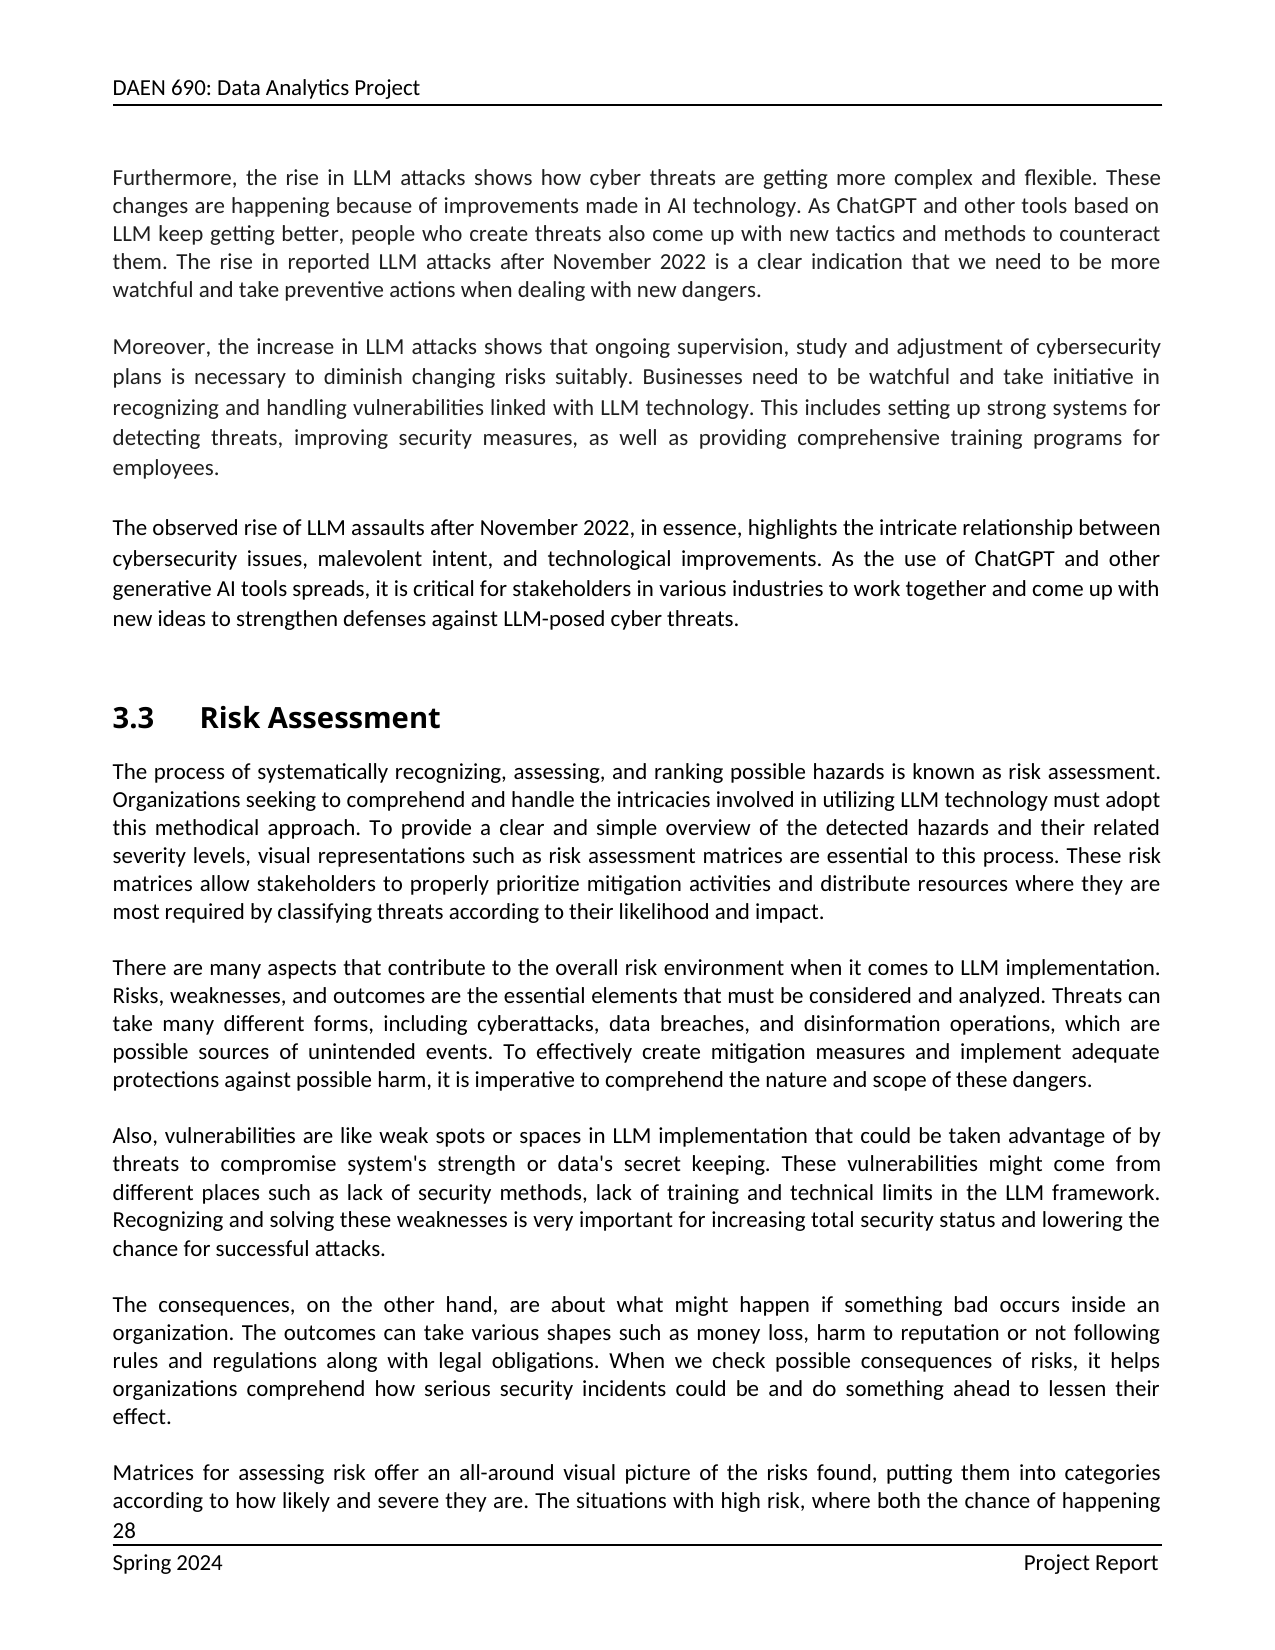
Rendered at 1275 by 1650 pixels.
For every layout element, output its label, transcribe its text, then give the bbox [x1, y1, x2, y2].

text Also, vulnerabilities are like weak spots or spaces in LLM implementation that could be taken advantage of by threats to compromise system's strength or data's secret keeping. These vulnerabilities might come from different places such as lack of security methods, lack of training and technical limits in the LLM framework. Recognizing and solving these weaknesses is very important for increasing total security status and lowering the chance for successful attacks. [112, 1122, 1162, 1262]
text The consequences, on the other hand, are about what might happen if something bad occurs inside an organization. The outcomes can take various shapes such as money loss, harm to reputation or not following rules and regulations along with legal obligations. When we check possible consequences of risks, it helps organizations comprehend how serious security incidents could be and do something ahead to lessen their effect. [112, 1290, 1162, 1430]
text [112, 1458, 1162, 1514]
text Moreover, the increase in LLM attacks shows that ongoing supervision, study and adjustment of cybersecurity plans is necessary to diminish changing risks suitably. Businesses need to be watchful and take initiative in recognizing and handling vulnerabilities linked with LLM technology. This includes setting up strong systems for detecting threats, improving security measures, as well as providing comprehensive training programs for employees. The observed rise of LLM assaults after November 2022, in essence, highlights the intricate relationship between cybersecurity issues, malevolent intent, and technological improvements. As the use of ChatGPT and other generative AI tools spreads, it is critical for stakeholders in various industries to work together and come up with new ideas to strengthen defenses against LLM-posed cyber threats. [112, 332, 1162, 632]
text Furthermore, the rise in LLM attacks shows how cyber threats are getting more complex and flexible. These changes are happening because of improvements made in AI technology. As ChatGPT and other tools based on LLM keep getting better, people who create threats also come up with new tactics and methods to counteract them. The rise in reported LLM attacks after November 2022 is a clear indication that we need to be more watchful and take preventive actions when dealing with new dangers. [112, 163, 1162, 303]
subtitle 3.3 Risk Assessment [112, 698, 1162, 737]
text There are many aspects that contribute to the overall risk environment when it comes to LLM implementation. Risks, weaknesses, and outcomes are the essential elements that must be considered and analyzed. Threats can take many different forms, including cyberattacks, data breaches, and disinformation operations, which are possible sources of unintended events. To effectively create mitigation measures and implement adequate protections against possible harm, it is imperative to comprehend the nature and scope of these dangers. [112, 953, 1162, 1093]
text The process of systematically recognizing, assessing, and ranking possible hazards is known as risk assessment. Organizations seeking to comprehend and handle the intricacies involved in utilizing LLM technology must adopt this methodical approach. To provide a clear and simple overview of the detected hazards and their related severity levels, visual representations such as risk assessment matrices are essential to this process. These risk matrices allow stakeholders to properly prioritize mitigation activities and distribute resources where they are most required by classifying threats according to their likelihood and impact. [112, 757, 1162, 925]
